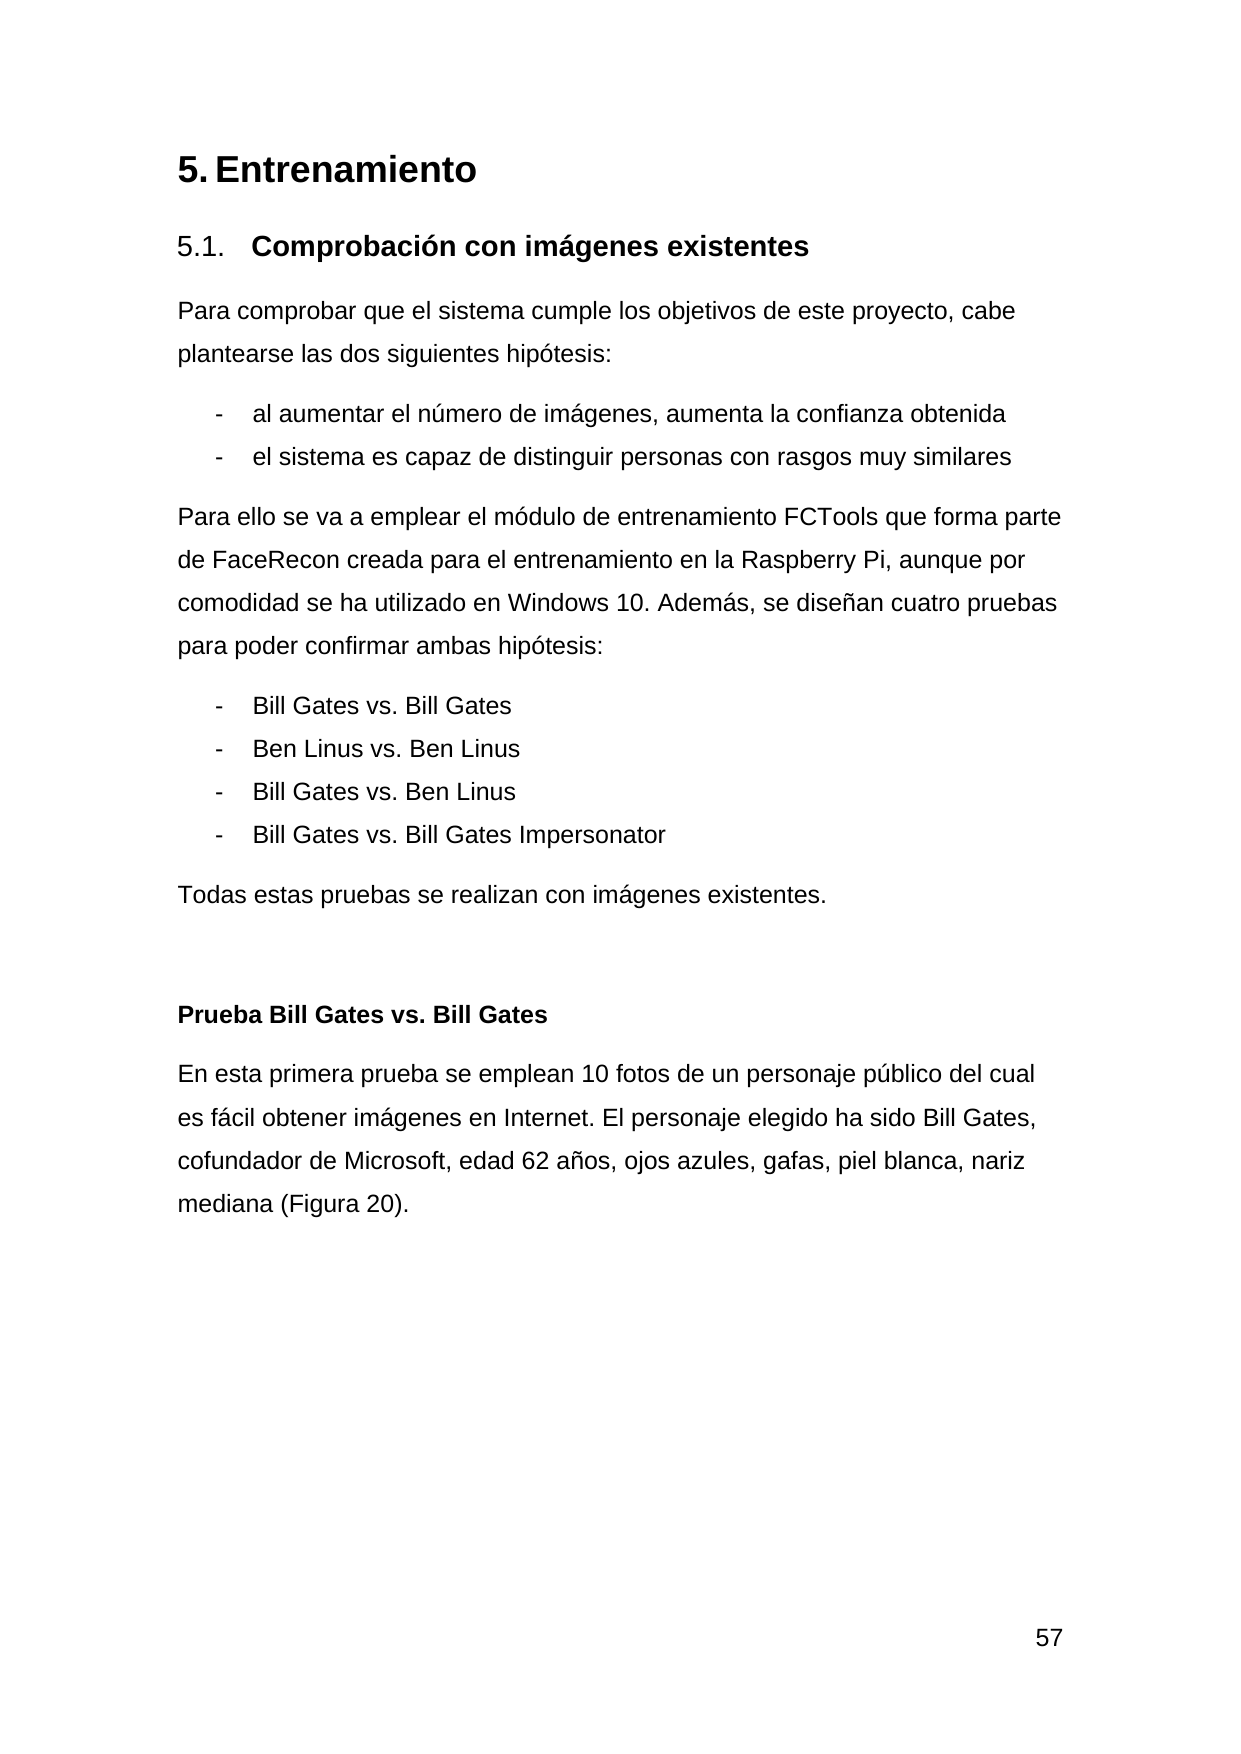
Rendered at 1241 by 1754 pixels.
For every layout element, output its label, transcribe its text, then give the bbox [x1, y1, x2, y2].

text Comprobación con imágenes existentes [177, 229, 1063, 262]
list Bill Gates vs. Bill Gates Impersonator [215, 820, 1063, 849]
text Entrenamiento [177, 148, 1063, 191]
text Prueba Bill Gates vs. Bill Gates [177, 1000, 1063, 1028]
text Todas estas pruebas se realizan con imágenes existentes. [177, 880, 1063, 909]
list Ben Linus vs. Ben Linus [215, 734, 1063, 763]
list Bill Gates vs. Bill Gates [215, 691, 1063, 720]
list Bill Gates vs. Ben Linus [215, 777, 1063, 806]
list el sistema es capaz de distinguir personas con rasgos muy similares [215, 442, 1063, 471]
text Para ello se va a emplear el módulo de entrenamiento FCTools que forma parte de FaceRecon creada para el entrenamiento en la Raspberry Pi, aunque por comodidad se ha utilizado en Windows 10. Además, se diseñan cuatro pruebas para poder confirmar ambas hipótesis: [177, 502, 1063, 660]
text Para comprobar que el sistema cumple los objetivos de este proyecto, cabe plantearse las dos siguientes hipótesis: [177, 296, 1063, 368]
list al aumentar el número de imágenes, aumenta la confianza obtenida [215, 399, 1063, 428]
text En esta primera prueba se emplean 10 fotos de un personaje público del cual es fácil obtener imágenes en Internet. El personaje elegido ha sido Bill Gates, cofundador de Microsoft, edad 62 años, ojos azules, gafas, piel blanca, nariz mediana (Figura 20). [177, 1059, 1063, 1218]
